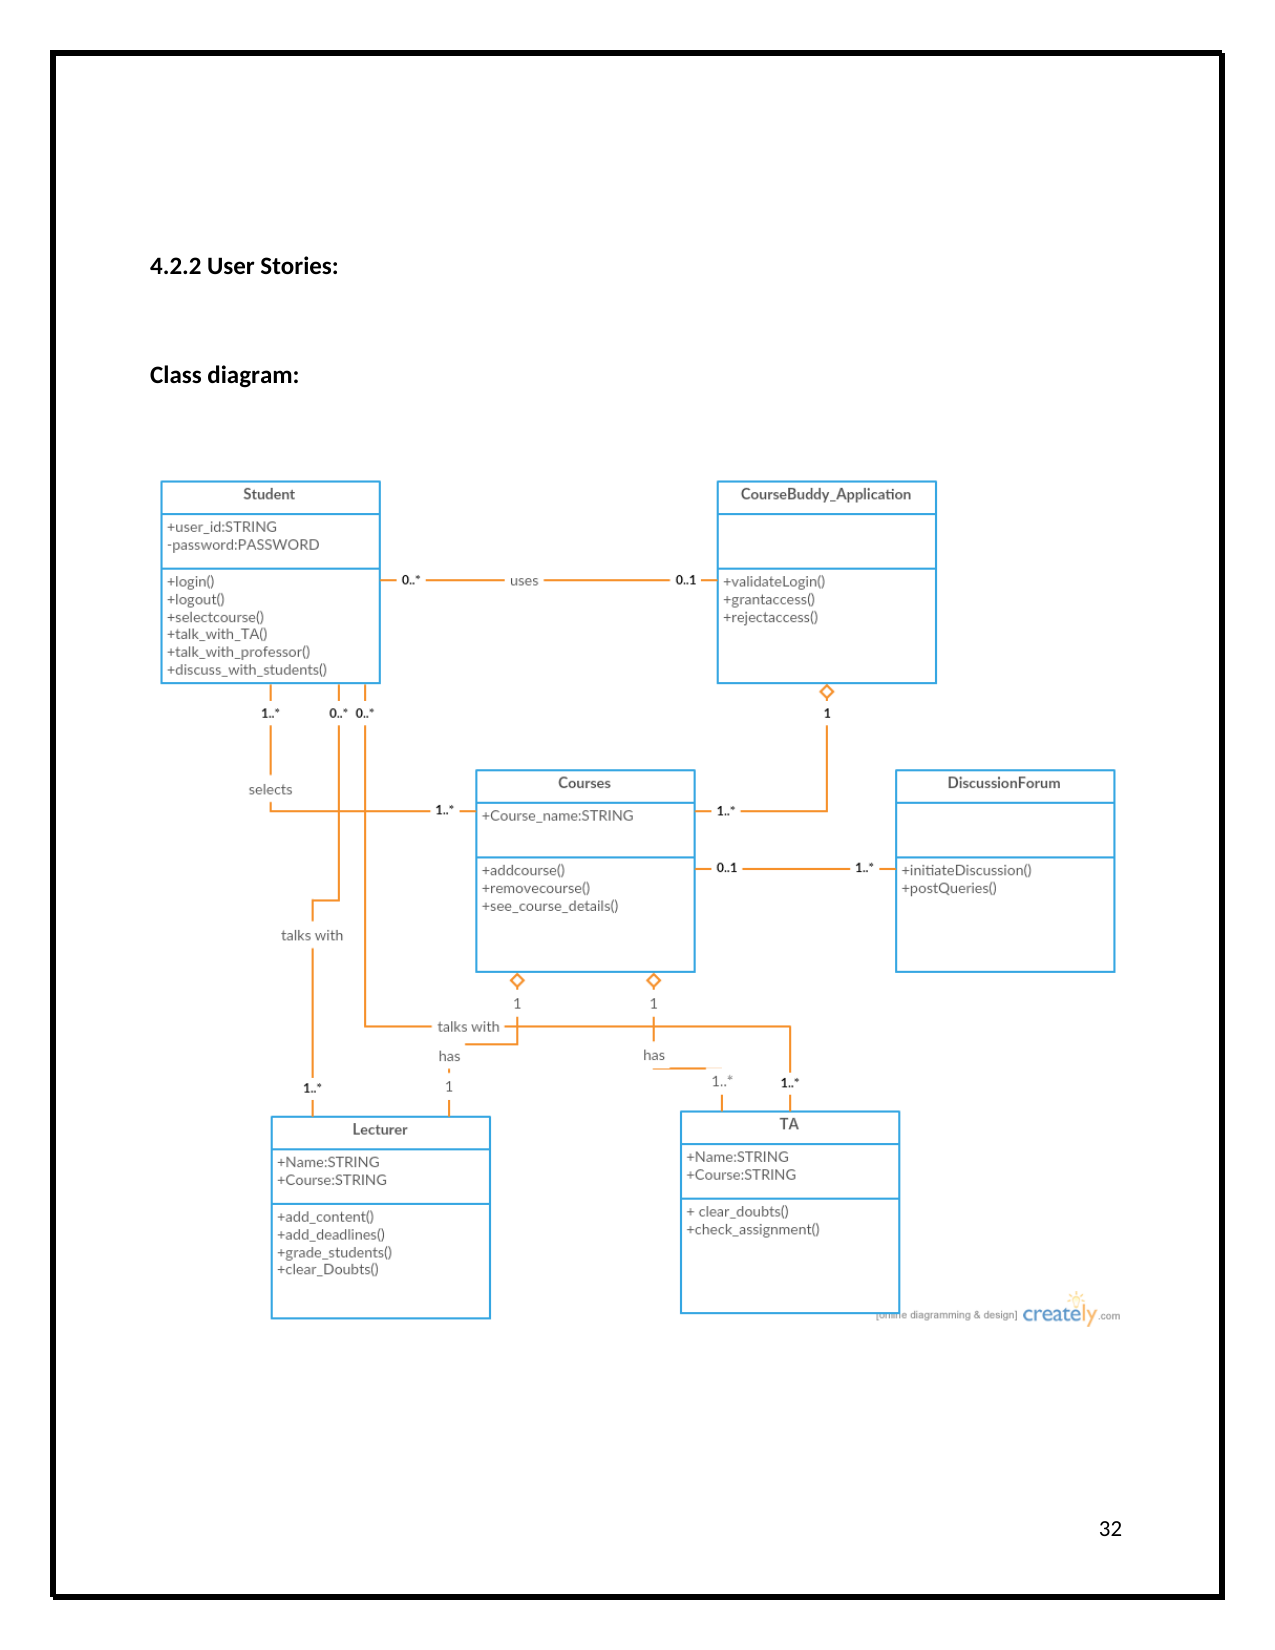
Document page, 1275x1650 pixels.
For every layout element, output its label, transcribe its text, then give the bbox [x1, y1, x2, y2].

picture [150, 470, 1125, 1331]
text Class diagram: [150, 359, 1122, 389]
text 4.2.2 User Stories: [150, 250, 1122, 280]
